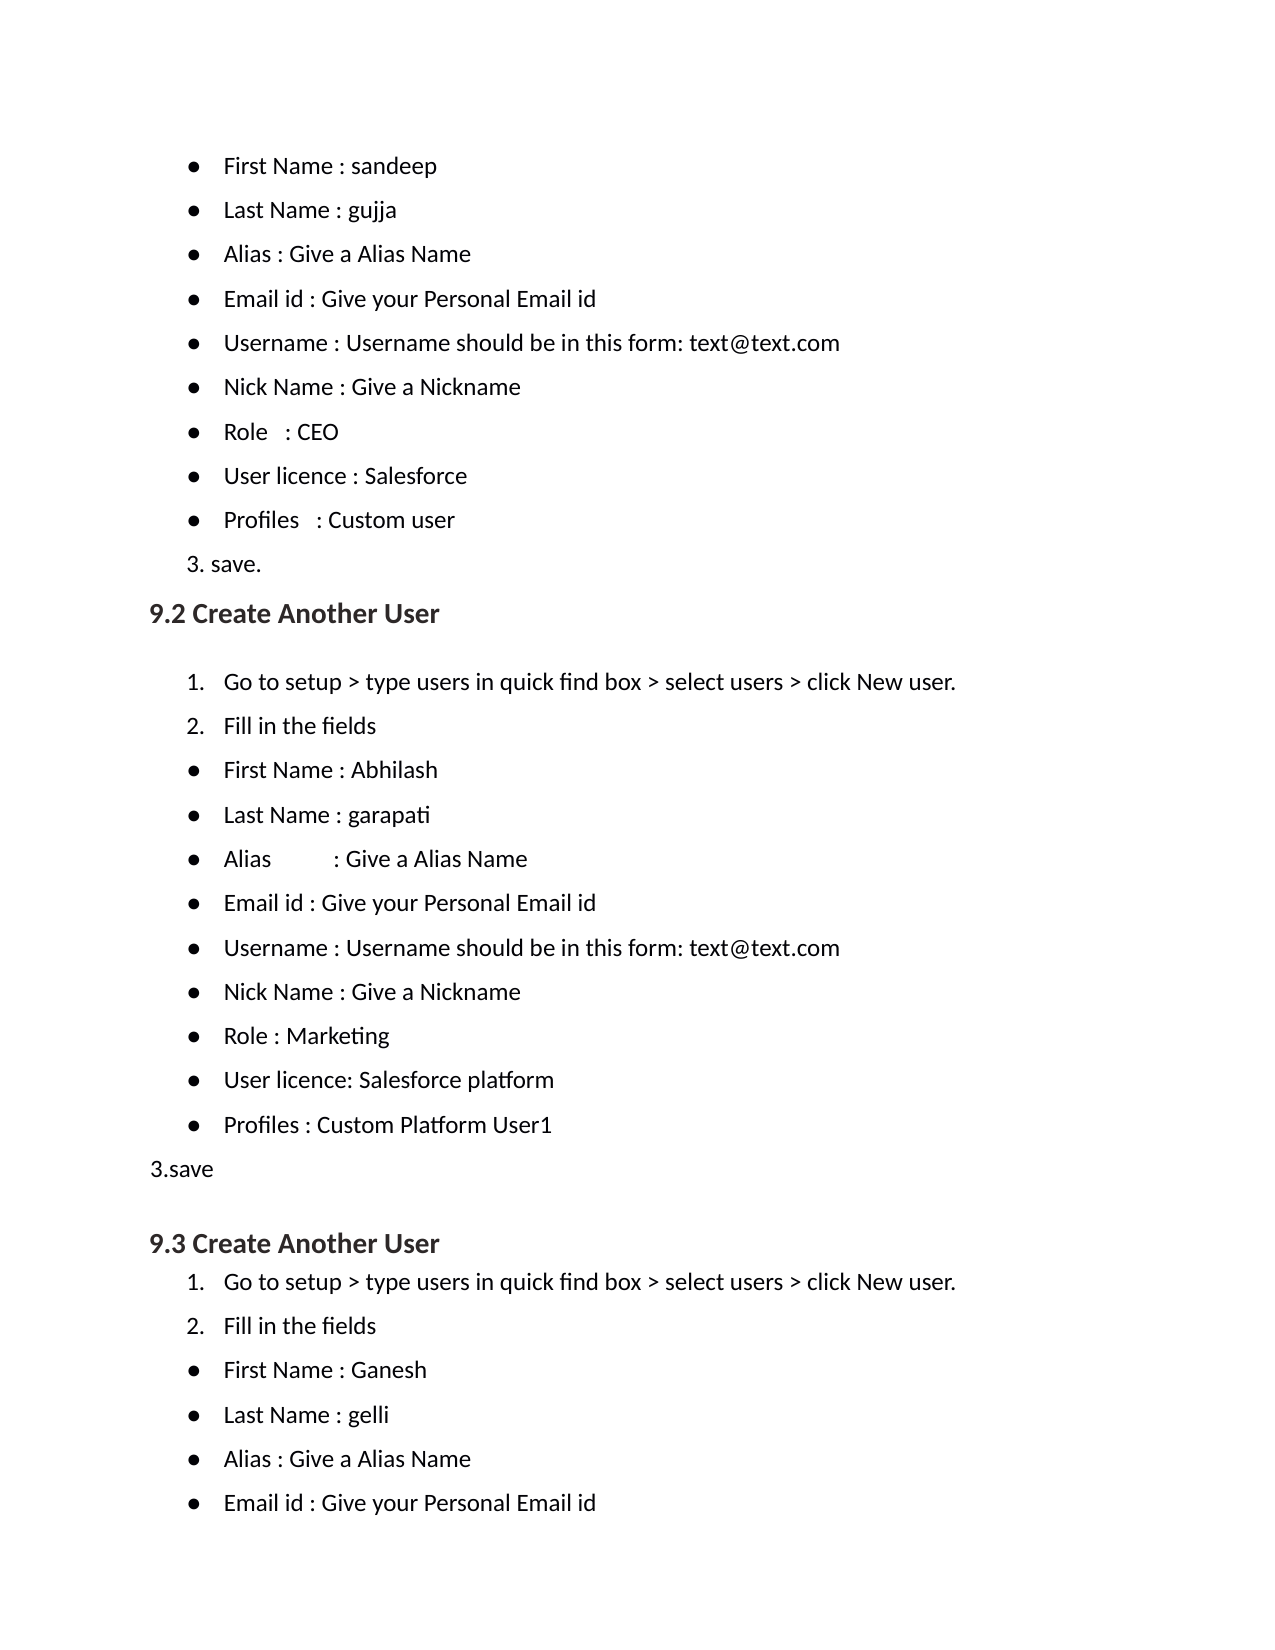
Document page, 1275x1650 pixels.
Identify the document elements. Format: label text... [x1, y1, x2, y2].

list Email id : Give your Personal Email id [186, 1487, 1126, 1518]
list Email id : Give your Personal Email id [186, 887, 1126, 918]
list Email id : Give your Personal Email id [186, 283, 1126, 313]
list Profiles : Custom Platform User1 [186, 1109, 1126, 1139]
list Nick Name : Give a Nickname [186, 976, 1126, 1006]
list Fill in the fields [186, 1310, 1126, 1341]
list First Name : sandeep [186, 150, 1126, 181]
list User licence: Salesforce platform [186, 1064, 1126, 1095]
list Last Name : gujja [186, 194, 1126, 225]
list Last Name : garapati [186, 799, 1126, 829]
list Username : Username should be in this form: text@text.com [186, 327, 1126, 358]
list Alias : Give a Alias Name [186, 843, 1126, 874]
subtitle 9.3 Create Another User [148, 1225, 1271, 1261]
list Go to setup > type users in quick find box > select users > click New user. [186, 666, 1126, 697]
list First Name : Ganesh [186, 1354, 1126, 1385]
list Alias : Give a Alias Name [186, 1443, 1126, 1473]
text 3. save. [186, 548, 1126, 579]
list Fill in the fields [186, 710, 1126, 741]
list Role : Marketing [186, 1020, 1126, 1051]
list Go to setup > type users in quick find box > select users > click New user. [186, 1266, 1126, 1296]
list Role : CEO [186, 416, 1126, 446]
list Nick Name : Give a Nickname [186, 371, 1126, 402]
list First Name : Abhilash [186, 754, 1126, 785]
list Username : Username should be in this form: text@text.com [186, 932, 1126, 962]
text 3.save [150, 1153, 1126, 1183]
list Last Name : gelli [186, 1399, 1126, 1429]
subtitle 9.2 Create Another User [148, 596, 1271, 631]
list User licence : Salesforce [186, 460, 1126, 490]
list Alias : Give a Alias Name [186, 238, 1126, 269]
list Profiles : Custom user [186, 504, 1126, 535]
